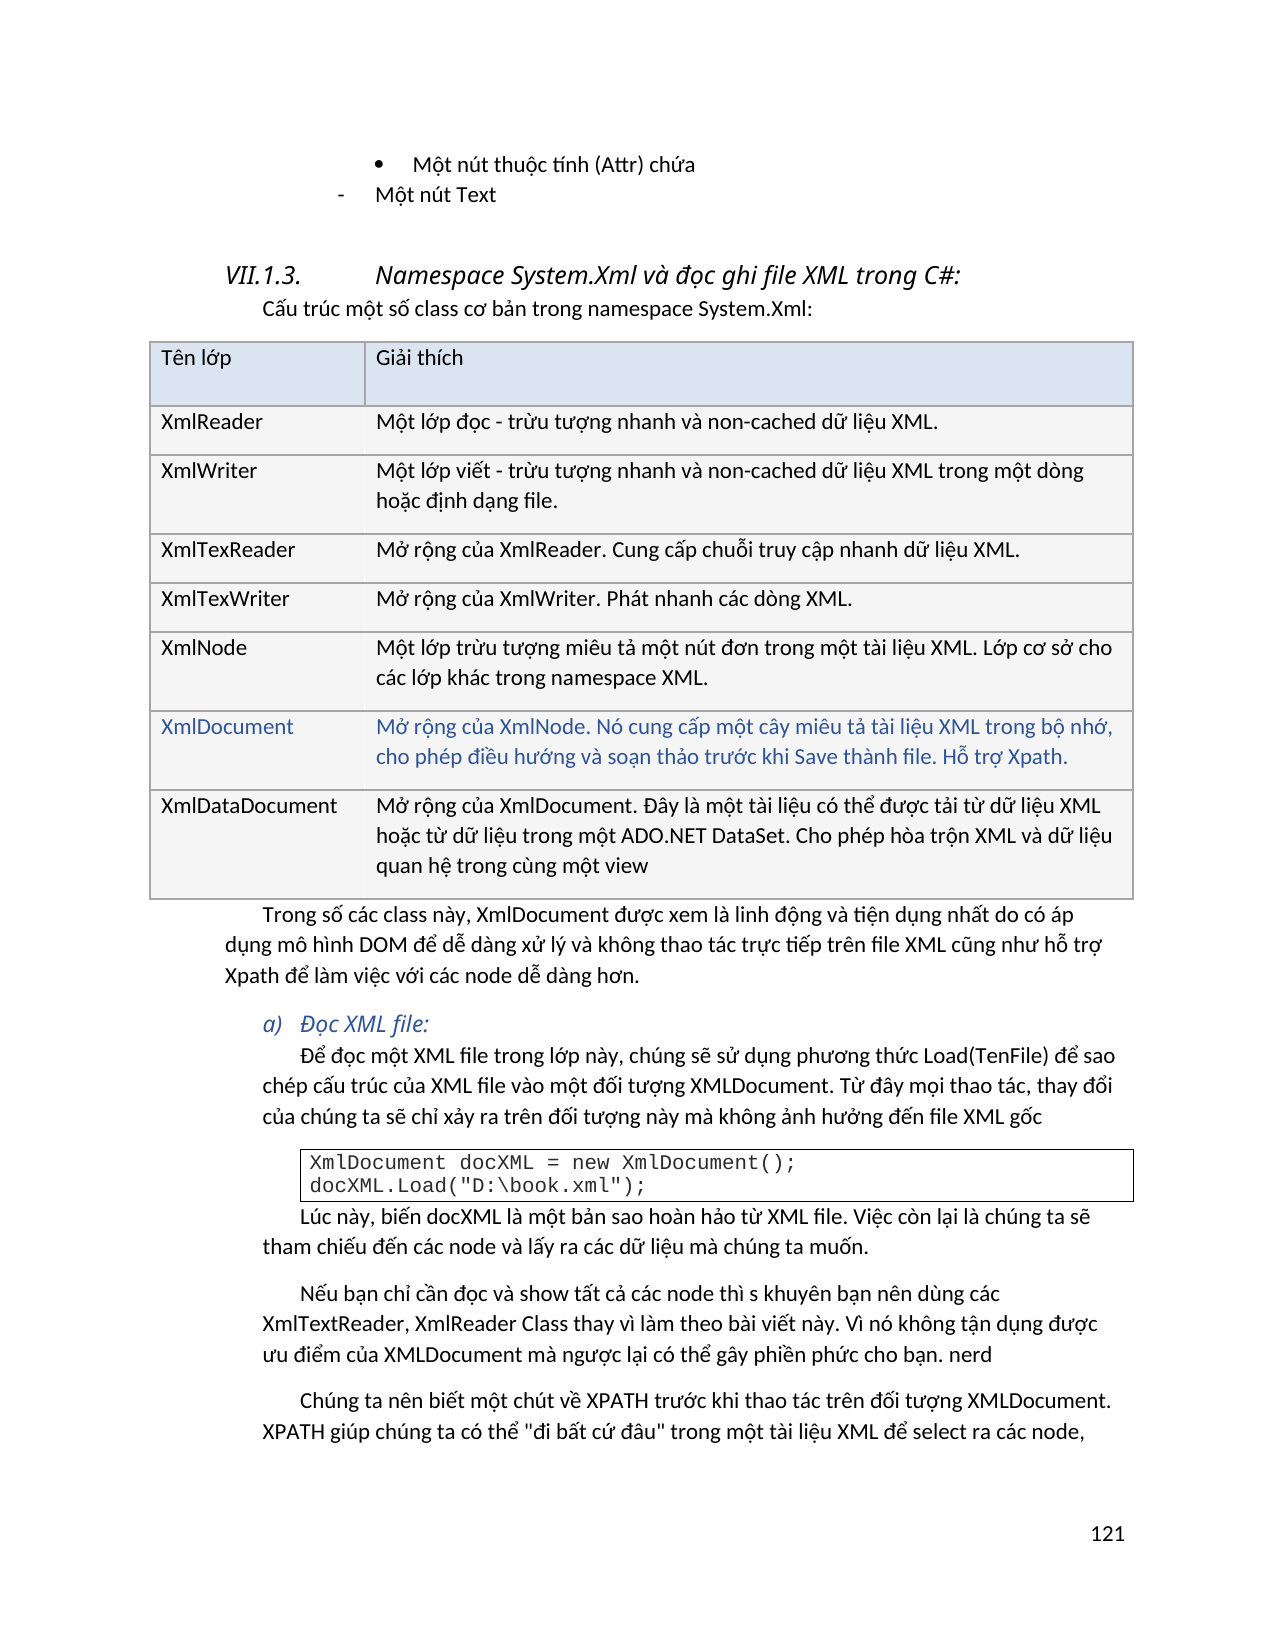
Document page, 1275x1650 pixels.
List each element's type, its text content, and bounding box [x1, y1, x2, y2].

text Nếu bạn chỉ cần đọc và show tất cả các node thì s khuyên bạn nên dùng các XmlTextReader, XmlReader Class thay vì làm theo bài viết này. Vì nó không tận dụng được ưu điểm của XMLDocument mà ngược lại có thể gây phiền phức cho bạn. nerd [262, 1279, 1125, 1368]
table_cell XmlWriter [151, 456, 364, 533]
table_cell Mở rộng của XmlDocument. Đây là một tài liệu có thể được tải từ dữ liệu XML hoặc từ dữ liệu trong một ADO.NET DataSet. Cho phép hòa trộn XML và dữ liệu quan hệ trong cùng một view [365, 791, 1132, 898]
table_cell Một lớp đọc - trừu tượng nhanh và non-cached dữ liệu XML. [365, 407, 1132, 454]
text Để đọc một XML file trong lớp này, chúng sẽ sử dụng phương thức Load(TenFile) để sao chép cấu trúc của XML file vào một đối tượng XMLDocument. Từ đây mọi thao tác, thay đổi của chúng ta sẽ chỉ xảy ra trên đối tượng này mà không ảnh hưởng đến file XML gốc [262, 1041, 1125, 1130]
table_cell XmlDataDocument [151, 791, 364, 898]
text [262, 1387, 1125, 1445]
table_cell XmlTexWriter [151, 584, 364, 631]
table_cell XmlReader [151, 407, 364, 454]
text Cấu trúc một số class cơ bản trong namespace System.Xml: [225, 294, 1125, 322]
text Lúc này, biến docXML là một bản sao hoàn hảo từ XML file. Việc còn lại là chúng ta sẽ tham chiếu đến các node và lấy ra các dữ liệu mà chúng ta muốn. [262, 1202, 1125, 1260]
subtitle Namespace System.Xml và đọc ghi file XML trong C#: [225, 257, 1125, 291]
subtitle Đọc XML file: [262, 1008, 1125, 1039]
table_cell Mở rộng của XmlReader. Cung cấp chuỗi truy cập nhanh dữ liệu XML. [365, 535, 1132, 582]
text XmlDocument docXML = new XmlDocument(); docXML.Load("D:\book.xml"); [301, 1150, 1133, 1201]
table_cell Mở rộng của XmlNode. Nó cung cấp một cây miêu tả tài liệu XML trong bộ nhớ, cho phép điều hướng và soạn thảo trước khi Save thành file. Hỗ trợ Xpath. [365, 712, 1132, 789]
table_cell XmlNode [151, 633, 364, 710]
list Một nút Text [337, 180, 1125, 208]
table_header Tên lớp [151, 343, 364, 405]
table_cell Mở rộng của XmlWriter. Phát nhanh các dòng XML. [365, 584, 1132, 631]
table_header Giải thích [366, 343, 1132, 405]
list Một nút thuộc tính (Attr) chứa [375, 150, 1125, 178]
table_cell Một lớp viết - trừu tượng nhanh và non-cached dữ liệu XML trong một dòng hoặc định dạng file. [365, 456, 1132, 533]
table_cell XmlTexReader [151, 535, 364, 582]
table_cell XmlDocument [151, 712, 364, 789]
table_cell Một lớp trừu tượng miêu tả một nút đơn trong một tài liệu XML. Lớp cơ sở cho các lớp khác trong namespace XML. [365, 633, 1132, 710]
text Trong số các class này, XmlDocument được xem là linh động và tiện dụng nhất do có áp dụng mô hình DOM để dễ dàng xử lý và không thao tác trực tiếp trên file XML cũng như hỗ trợ Xpath để làm việc với các node dễ dàng hơn. [225, 900, 1125, 989]
